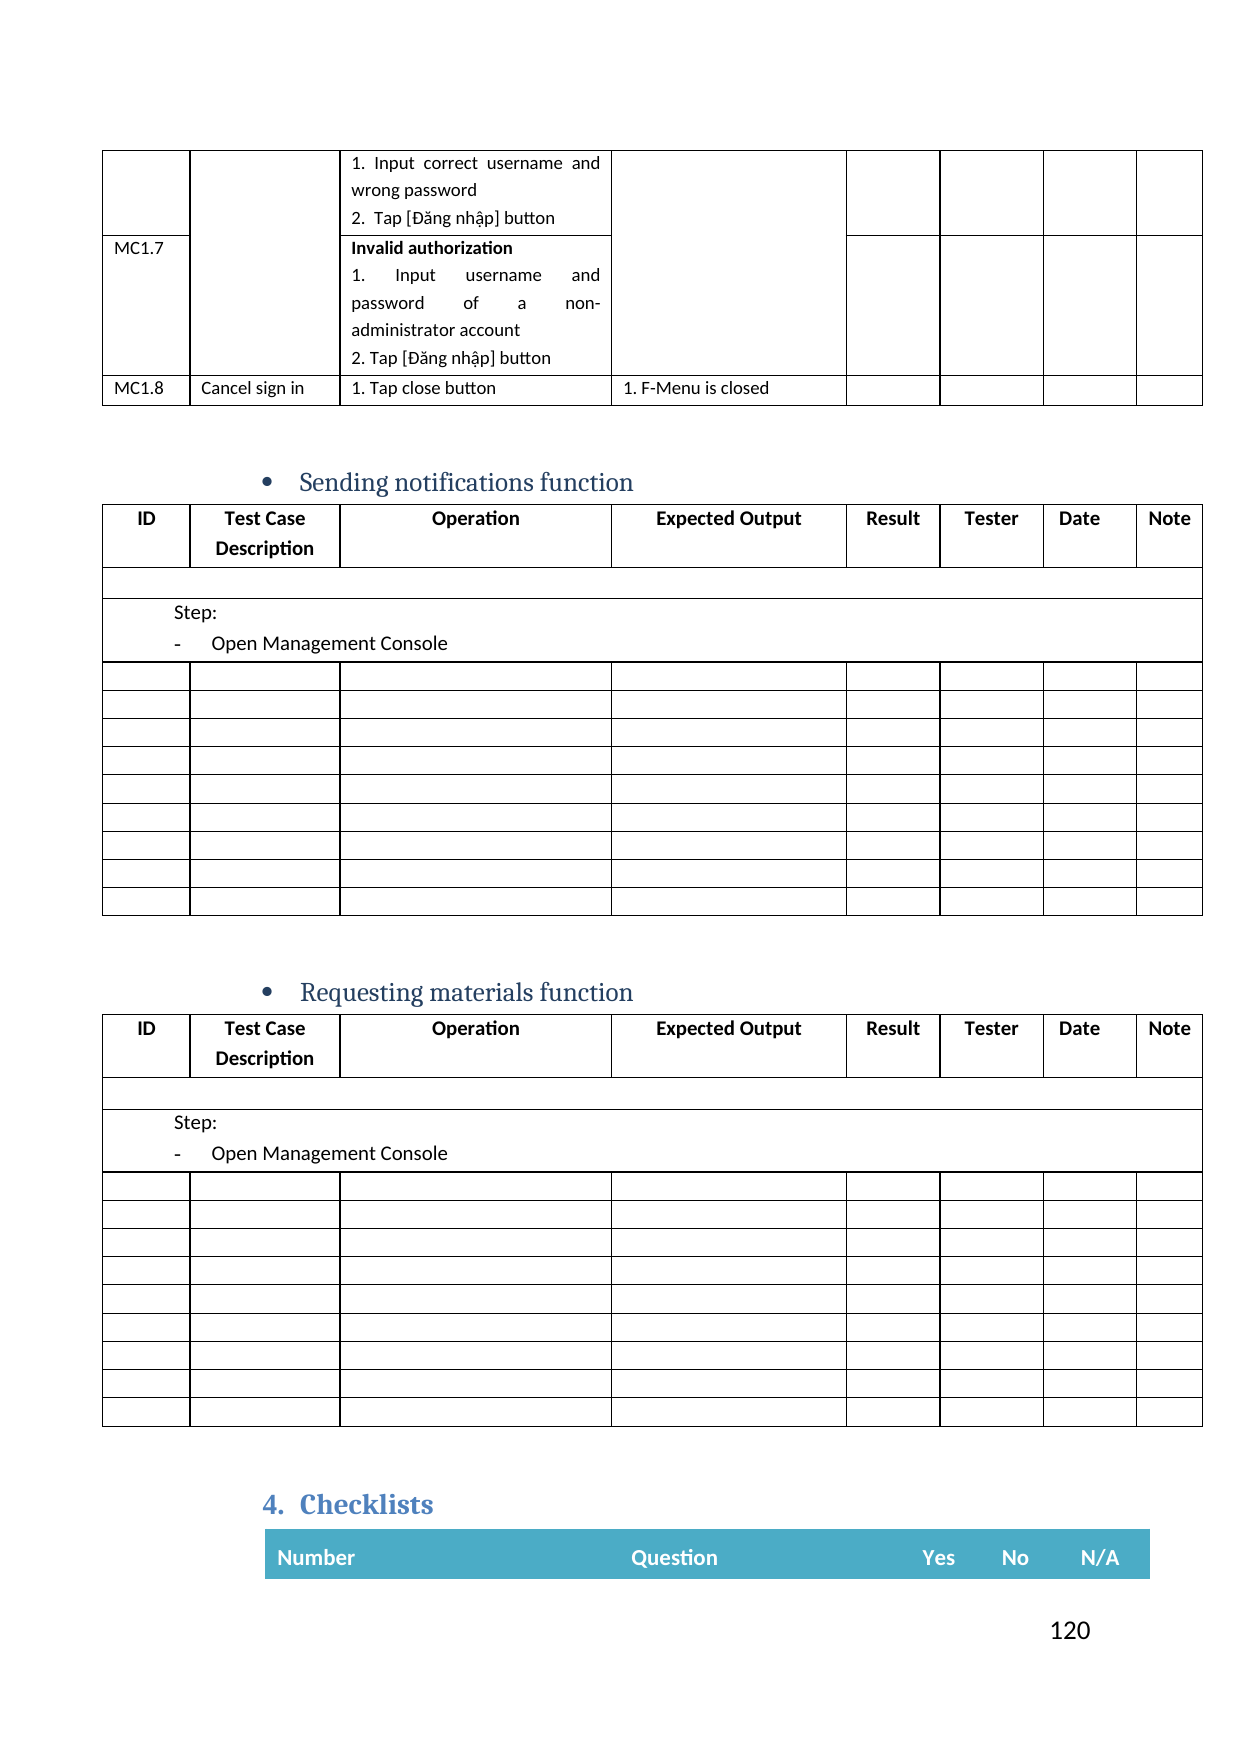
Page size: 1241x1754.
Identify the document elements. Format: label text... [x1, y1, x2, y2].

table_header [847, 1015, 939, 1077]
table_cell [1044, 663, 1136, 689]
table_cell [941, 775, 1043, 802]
subtitle Requesting materials function [262, 977, 1090, 1008]
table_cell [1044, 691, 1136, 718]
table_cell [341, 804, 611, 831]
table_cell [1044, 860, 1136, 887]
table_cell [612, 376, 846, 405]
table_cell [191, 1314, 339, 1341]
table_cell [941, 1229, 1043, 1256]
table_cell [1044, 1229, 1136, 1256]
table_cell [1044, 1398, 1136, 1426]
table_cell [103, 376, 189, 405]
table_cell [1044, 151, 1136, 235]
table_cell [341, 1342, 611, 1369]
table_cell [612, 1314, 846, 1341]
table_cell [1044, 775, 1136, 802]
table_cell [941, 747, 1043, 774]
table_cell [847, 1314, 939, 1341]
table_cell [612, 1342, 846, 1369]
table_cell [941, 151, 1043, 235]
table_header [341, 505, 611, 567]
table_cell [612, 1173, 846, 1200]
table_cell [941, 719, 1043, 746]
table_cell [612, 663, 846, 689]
subtitle Checklists [262, 1487, 1090, 1522]
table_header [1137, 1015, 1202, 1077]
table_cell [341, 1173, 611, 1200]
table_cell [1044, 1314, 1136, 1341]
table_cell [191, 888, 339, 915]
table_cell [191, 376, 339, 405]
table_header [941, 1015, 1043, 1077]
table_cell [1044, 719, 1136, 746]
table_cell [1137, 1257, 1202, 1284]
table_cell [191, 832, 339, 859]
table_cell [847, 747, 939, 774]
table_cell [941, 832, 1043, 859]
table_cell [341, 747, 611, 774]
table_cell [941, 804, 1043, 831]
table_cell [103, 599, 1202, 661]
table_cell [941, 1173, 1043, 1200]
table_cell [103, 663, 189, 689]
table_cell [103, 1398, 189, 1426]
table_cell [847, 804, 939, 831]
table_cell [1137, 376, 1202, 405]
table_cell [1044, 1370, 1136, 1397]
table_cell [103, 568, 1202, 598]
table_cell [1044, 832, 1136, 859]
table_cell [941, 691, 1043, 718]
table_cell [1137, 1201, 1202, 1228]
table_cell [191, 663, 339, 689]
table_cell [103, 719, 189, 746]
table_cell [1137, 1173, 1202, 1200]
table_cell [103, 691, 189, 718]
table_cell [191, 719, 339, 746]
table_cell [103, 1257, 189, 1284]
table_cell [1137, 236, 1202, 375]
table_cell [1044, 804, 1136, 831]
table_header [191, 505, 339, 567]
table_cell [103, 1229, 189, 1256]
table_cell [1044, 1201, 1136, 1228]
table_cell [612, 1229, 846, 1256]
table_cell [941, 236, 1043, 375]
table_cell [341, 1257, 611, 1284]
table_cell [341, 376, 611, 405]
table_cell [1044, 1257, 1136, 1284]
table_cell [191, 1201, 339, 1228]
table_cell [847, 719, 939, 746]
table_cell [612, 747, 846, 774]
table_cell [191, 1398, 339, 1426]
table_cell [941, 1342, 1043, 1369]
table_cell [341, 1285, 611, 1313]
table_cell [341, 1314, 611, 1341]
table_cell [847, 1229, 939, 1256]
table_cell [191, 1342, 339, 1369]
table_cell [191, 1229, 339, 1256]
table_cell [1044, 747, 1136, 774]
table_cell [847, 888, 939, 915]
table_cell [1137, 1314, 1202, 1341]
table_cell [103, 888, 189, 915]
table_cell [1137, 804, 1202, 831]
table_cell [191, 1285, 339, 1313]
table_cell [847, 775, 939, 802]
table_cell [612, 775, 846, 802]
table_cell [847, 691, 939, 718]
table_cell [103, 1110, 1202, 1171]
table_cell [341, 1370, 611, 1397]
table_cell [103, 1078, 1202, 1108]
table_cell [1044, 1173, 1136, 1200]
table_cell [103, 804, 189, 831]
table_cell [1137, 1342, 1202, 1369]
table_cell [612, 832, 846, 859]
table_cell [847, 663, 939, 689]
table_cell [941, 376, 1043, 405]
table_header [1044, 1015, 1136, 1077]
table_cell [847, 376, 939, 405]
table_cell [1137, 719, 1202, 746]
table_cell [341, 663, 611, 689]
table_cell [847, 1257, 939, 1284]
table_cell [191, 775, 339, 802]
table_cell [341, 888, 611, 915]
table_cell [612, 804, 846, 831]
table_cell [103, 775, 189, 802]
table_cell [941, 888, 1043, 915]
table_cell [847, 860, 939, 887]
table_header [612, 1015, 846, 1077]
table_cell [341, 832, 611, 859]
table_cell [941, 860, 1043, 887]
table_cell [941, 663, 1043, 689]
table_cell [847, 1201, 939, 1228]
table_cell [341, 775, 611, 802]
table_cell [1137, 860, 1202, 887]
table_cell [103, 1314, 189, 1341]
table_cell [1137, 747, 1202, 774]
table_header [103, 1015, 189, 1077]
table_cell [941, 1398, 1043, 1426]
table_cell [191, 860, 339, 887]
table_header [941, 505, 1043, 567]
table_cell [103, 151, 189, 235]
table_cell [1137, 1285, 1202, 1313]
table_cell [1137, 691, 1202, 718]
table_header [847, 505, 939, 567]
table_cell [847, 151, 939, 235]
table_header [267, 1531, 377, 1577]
subtitle Sending notifications function [262, 467, 1090, 498]
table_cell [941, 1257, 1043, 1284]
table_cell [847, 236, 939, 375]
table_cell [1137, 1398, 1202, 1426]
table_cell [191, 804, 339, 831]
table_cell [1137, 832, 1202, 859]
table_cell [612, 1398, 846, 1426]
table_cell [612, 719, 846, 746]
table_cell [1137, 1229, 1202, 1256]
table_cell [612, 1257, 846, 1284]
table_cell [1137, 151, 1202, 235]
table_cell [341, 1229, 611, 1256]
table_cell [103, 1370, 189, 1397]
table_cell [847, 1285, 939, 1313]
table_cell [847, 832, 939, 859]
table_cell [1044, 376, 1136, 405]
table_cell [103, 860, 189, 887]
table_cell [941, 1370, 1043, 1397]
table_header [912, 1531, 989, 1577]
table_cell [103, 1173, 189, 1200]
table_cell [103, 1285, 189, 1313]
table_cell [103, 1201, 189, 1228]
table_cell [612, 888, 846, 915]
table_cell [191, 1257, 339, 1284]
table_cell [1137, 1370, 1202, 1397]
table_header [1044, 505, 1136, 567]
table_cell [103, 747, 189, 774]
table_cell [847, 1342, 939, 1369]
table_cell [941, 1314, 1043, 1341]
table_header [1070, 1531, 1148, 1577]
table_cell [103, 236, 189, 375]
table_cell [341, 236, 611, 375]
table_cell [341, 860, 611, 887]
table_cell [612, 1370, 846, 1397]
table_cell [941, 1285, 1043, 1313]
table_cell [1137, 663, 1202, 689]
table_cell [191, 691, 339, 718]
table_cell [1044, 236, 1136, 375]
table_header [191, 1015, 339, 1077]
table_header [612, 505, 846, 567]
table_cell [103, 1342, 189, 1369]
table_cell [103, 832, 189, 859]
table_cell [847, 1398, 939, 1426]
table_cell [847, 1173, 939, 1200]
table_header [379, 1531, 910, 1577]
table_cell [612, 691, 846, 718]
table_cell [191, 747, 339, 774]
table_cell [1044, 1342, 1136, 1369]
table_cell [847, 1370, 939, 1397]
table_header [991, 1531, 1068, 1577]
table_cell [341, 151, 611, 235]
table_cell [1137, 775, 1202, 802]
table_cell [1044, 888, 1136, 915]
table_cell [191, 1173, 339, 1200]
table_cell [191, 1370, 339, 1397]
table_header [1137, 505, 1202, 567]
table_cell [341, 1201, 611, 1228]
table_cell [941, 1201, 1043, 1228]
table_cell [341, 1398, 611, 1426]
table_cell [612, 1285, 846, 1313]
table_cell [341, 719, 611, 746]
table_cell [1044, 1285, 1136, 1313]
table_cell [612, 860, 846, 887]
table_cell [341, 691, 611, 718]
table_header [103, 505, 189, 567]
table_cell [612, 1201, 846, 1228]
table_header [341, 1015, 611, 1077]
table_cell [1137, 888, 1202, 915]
